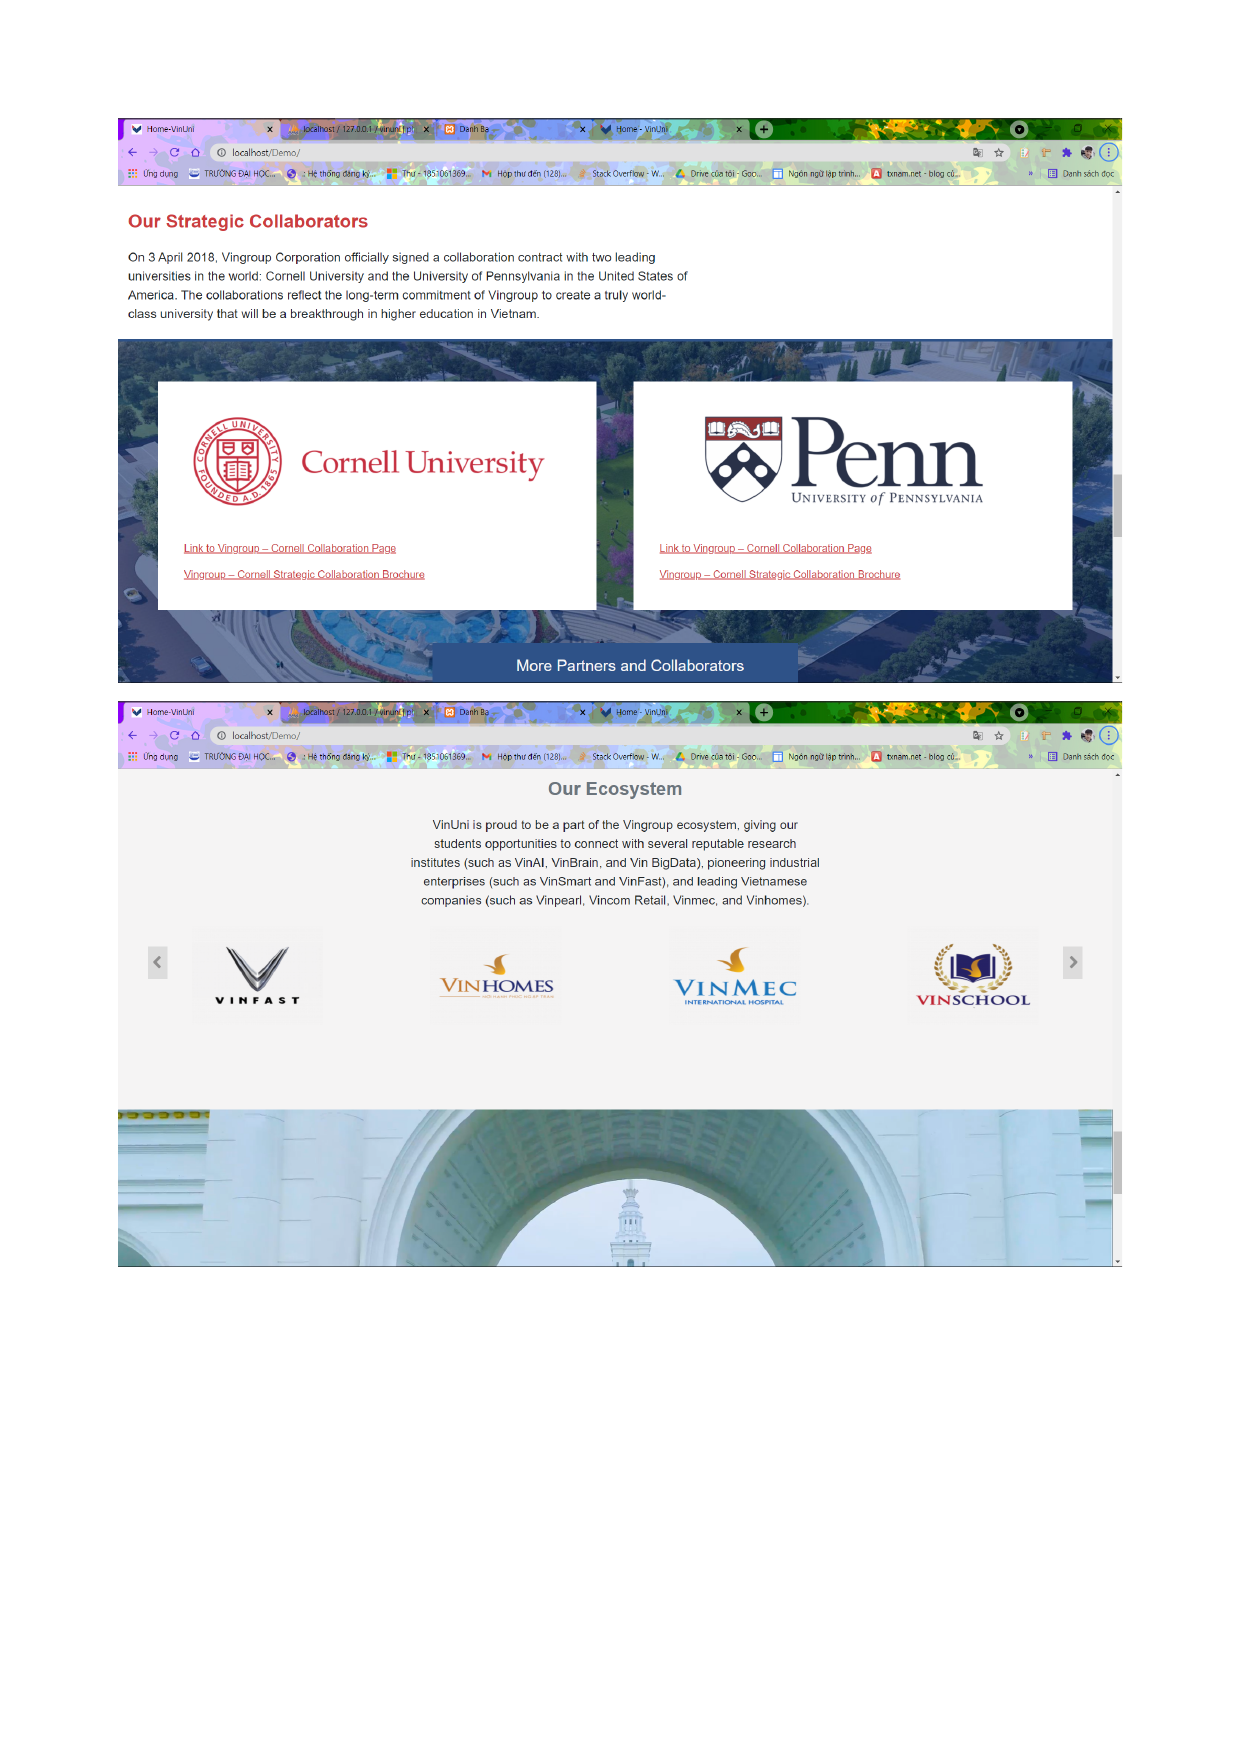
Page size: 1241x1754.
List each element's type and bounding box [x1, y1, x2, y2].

picture [118, 118, 1123, 683]
picture [118, 701, 1123, 1267]
